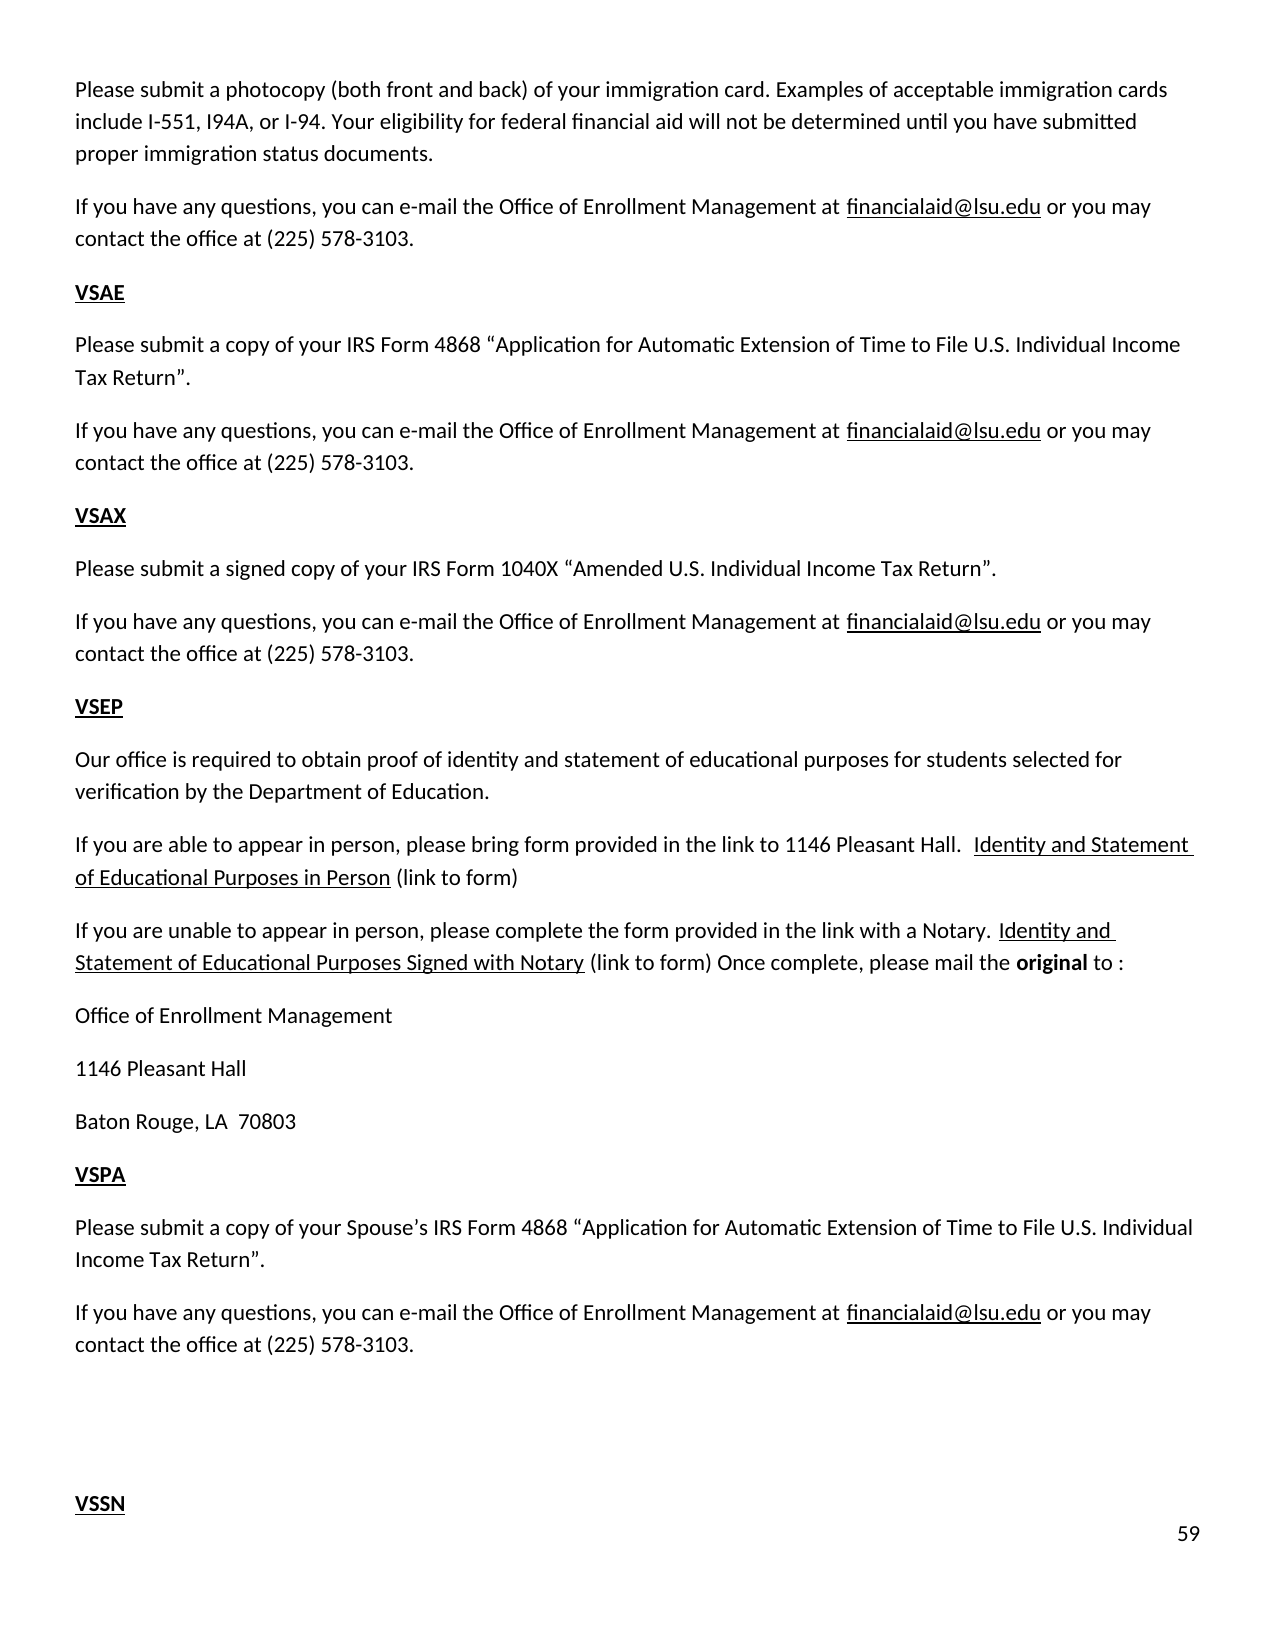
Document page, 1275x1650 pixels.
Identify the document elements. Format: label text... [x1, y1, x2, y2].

text Please submit a copy of your Spouse’s IRS Form 4868 “Application for Automatic Extension of Time to File U.S. Individual Income Tax Return”. [75, 1213, 1200, 1273]
text If you are able to appear in person, please bring form provided in the link to 1146 Pleasant Hall. Identity and Statement of Educational Purposes in Person (link to form) [75, 831, 1200, 891]
text Please submit a copy of your IRS Form 4868 “Application for Automatic Extension of Time to File U.S. Individual Income Tax Return”. [75, 331, 1200, 391]
text VSSN [75, 1489, 1200, 1517]
text VSAX [75, 501, 1200, 529]
text Office of Enrollment Management [75, 1001, 1200, 1029]
text VSEP [75, 692, 1200, 720]
text Please submit a signed copy of your IRS Form 1040X “Amended U.S. Individual Income Tax Return”. [75, 554, 1200, 582]
text If you are unable to appear in person, please complete the form provided in the link with a Notary. Identity and Statement of Educational Purposes Signed with Notary (link to form) Once complete, please mail the original to : [75, 916, 1200, 976]
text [75, 1298, 1200, 1358]
text VSAE [75, 278, 1200, 306]
text Our office is required to obtain proof of identity and statement of educational purposes for students selected for verification by the Department of Education. [75, 745, 1200, 806]
text VSPA [75, 1160, 1200, 1188]
text Baton Rouge, LA 70803 [75, 1107, 1200, 1135]
text 1146 Pleasant Hall [75, 1054, 1200, 1082]
text Please submit a photocopy (both front and back) of your immigration card. Examples of acceptable immigration cards include I-551, I94A, or I-94. Your eligibility for federal financial aid will not be determined until you have submitted proper immigration status documents. [75, 75, 1200, 167]
